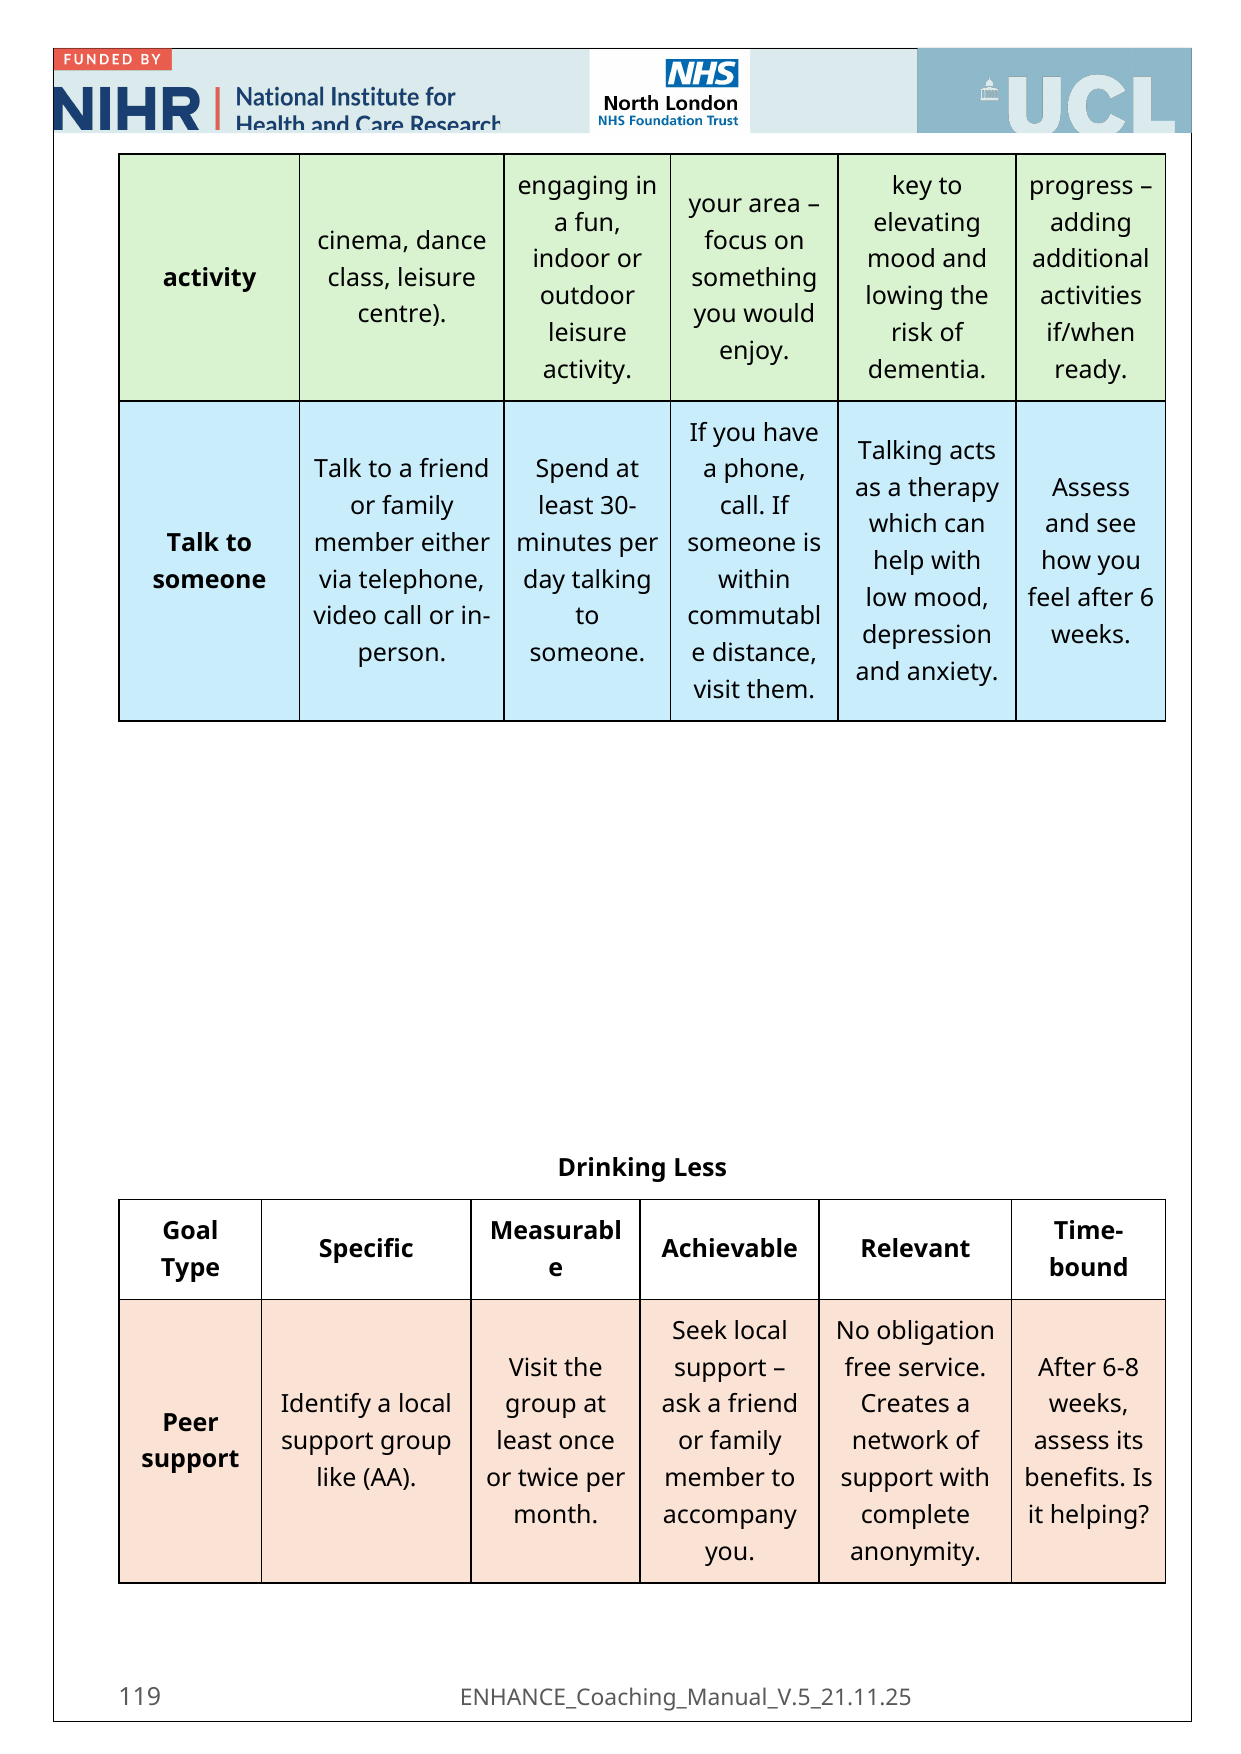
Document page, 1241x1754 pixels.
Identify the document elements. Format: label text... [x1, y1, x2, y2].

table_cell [839, 155, 1015, 400]
table_cell After 6-8 weeks, assess its benefits. Is it helping? [1012, 1300, 1165, 1582]
text Drinking Less [118, 1149, 1166, 1183]
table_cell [505, 155, 670, 400]
table_header Achievable [641, 1200, 818, 1298]
table_header Time-bound [1012, 1200, 1165, 1298]
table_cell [671, 155, 837, 400]
picture [911, 40, 1196, 138]
table_header Measurable [472, 1200, 639, 1298]
table_cell Visit the group at least once or twice per month. [472, 1300, 639, 1582]
table_header Relevant [820, 1200, 1011, 1298]
table_cell If you have a phone, call. If someone is within commutable distance, visit them. [671, 402, 837, 720]
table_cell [300, 155, 503, 400]
table_cell Identify a local support group like (AA). [262, 1300, 470, 1582]
picture [53, 48, 501, 130]
table_cell Seek local support – ask a friend or family member to accompany you. [641, 1300, 818, 1582]
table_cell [1017, 155, 1165, 400]
picture [589, 49, 750, 135]
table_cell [120, 155, 299, 400]
table_cell Spend at least 30-minutes per day talking to someone. [505, 402, 670, 720]
table_cell Assess and see how you feel after 6 weeks. [1017, 402, 1165, 720]
table_header Goal Type [120, 1200, 261, 1298]
table_cell Talk to a friend or family member either via telephone, video call or in-person. [300, 402, 503, 720]
table_cell Talking acts as a therapy which can help with low mood, depression and anxiety. [839, 402, 1015, 720]
table_cell Peer support [120, 1300, 261, 1582]
table_cell Talk to someone [120, 402, 299, 720]
table_header Specific [262, 1200, 470, 1298]
table_cell No obligation free service. Creates a network of support with complete anonymity. [820, 1300, 1011, 1582]
